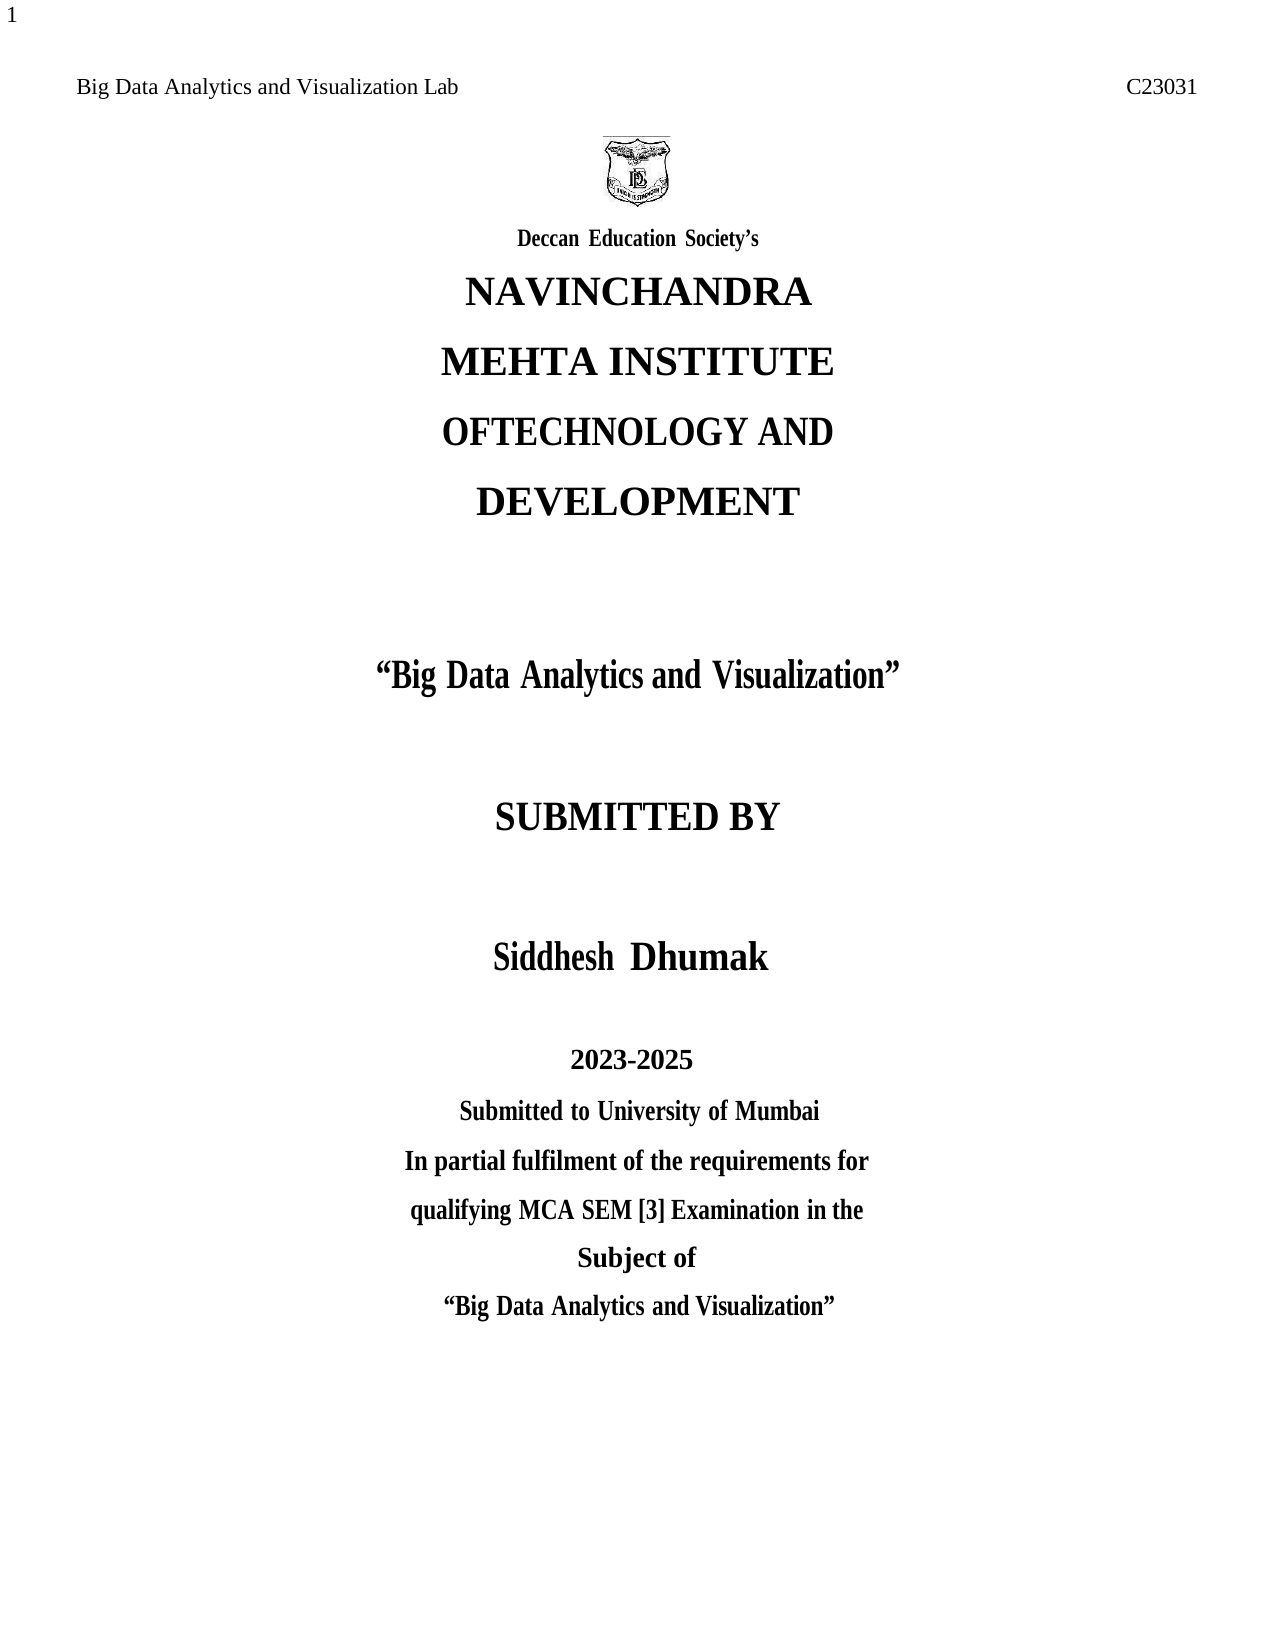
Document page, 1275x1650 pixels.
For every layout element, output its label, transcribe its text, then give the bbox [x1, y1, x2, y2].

text NAVINCHANDRA MEHTA INSTITUTE OFTECHNOLOGY AND DEVELOPMENT [431, 266, 845, 524]
text 2023-2025 [62, 1042, 1201, 1076]
text In partial fulfilment of the requirements for qualifying MCA SEM [3] Examination in the Subject of [367, 1143, 906, 1274]
text Siddhesh Dhumak [62, 932, 1199, 980]
text “Big Data Analytics and Visualization” [62, 1289, 1216, 1322]
picture [603, 136, 671, 151]
text “Big Data Analytics and Visualization” SUBMITTED BY [370, 650, 906, 839]
subtitle Deccan Education Society’s [62, 151, 1214, 251]
text Big Data Analytics and Visualization Lab C23031 [62, 73, 1211, 99]
text Submitted to University of Mumbai [62, 1093, 1216, 1126]
